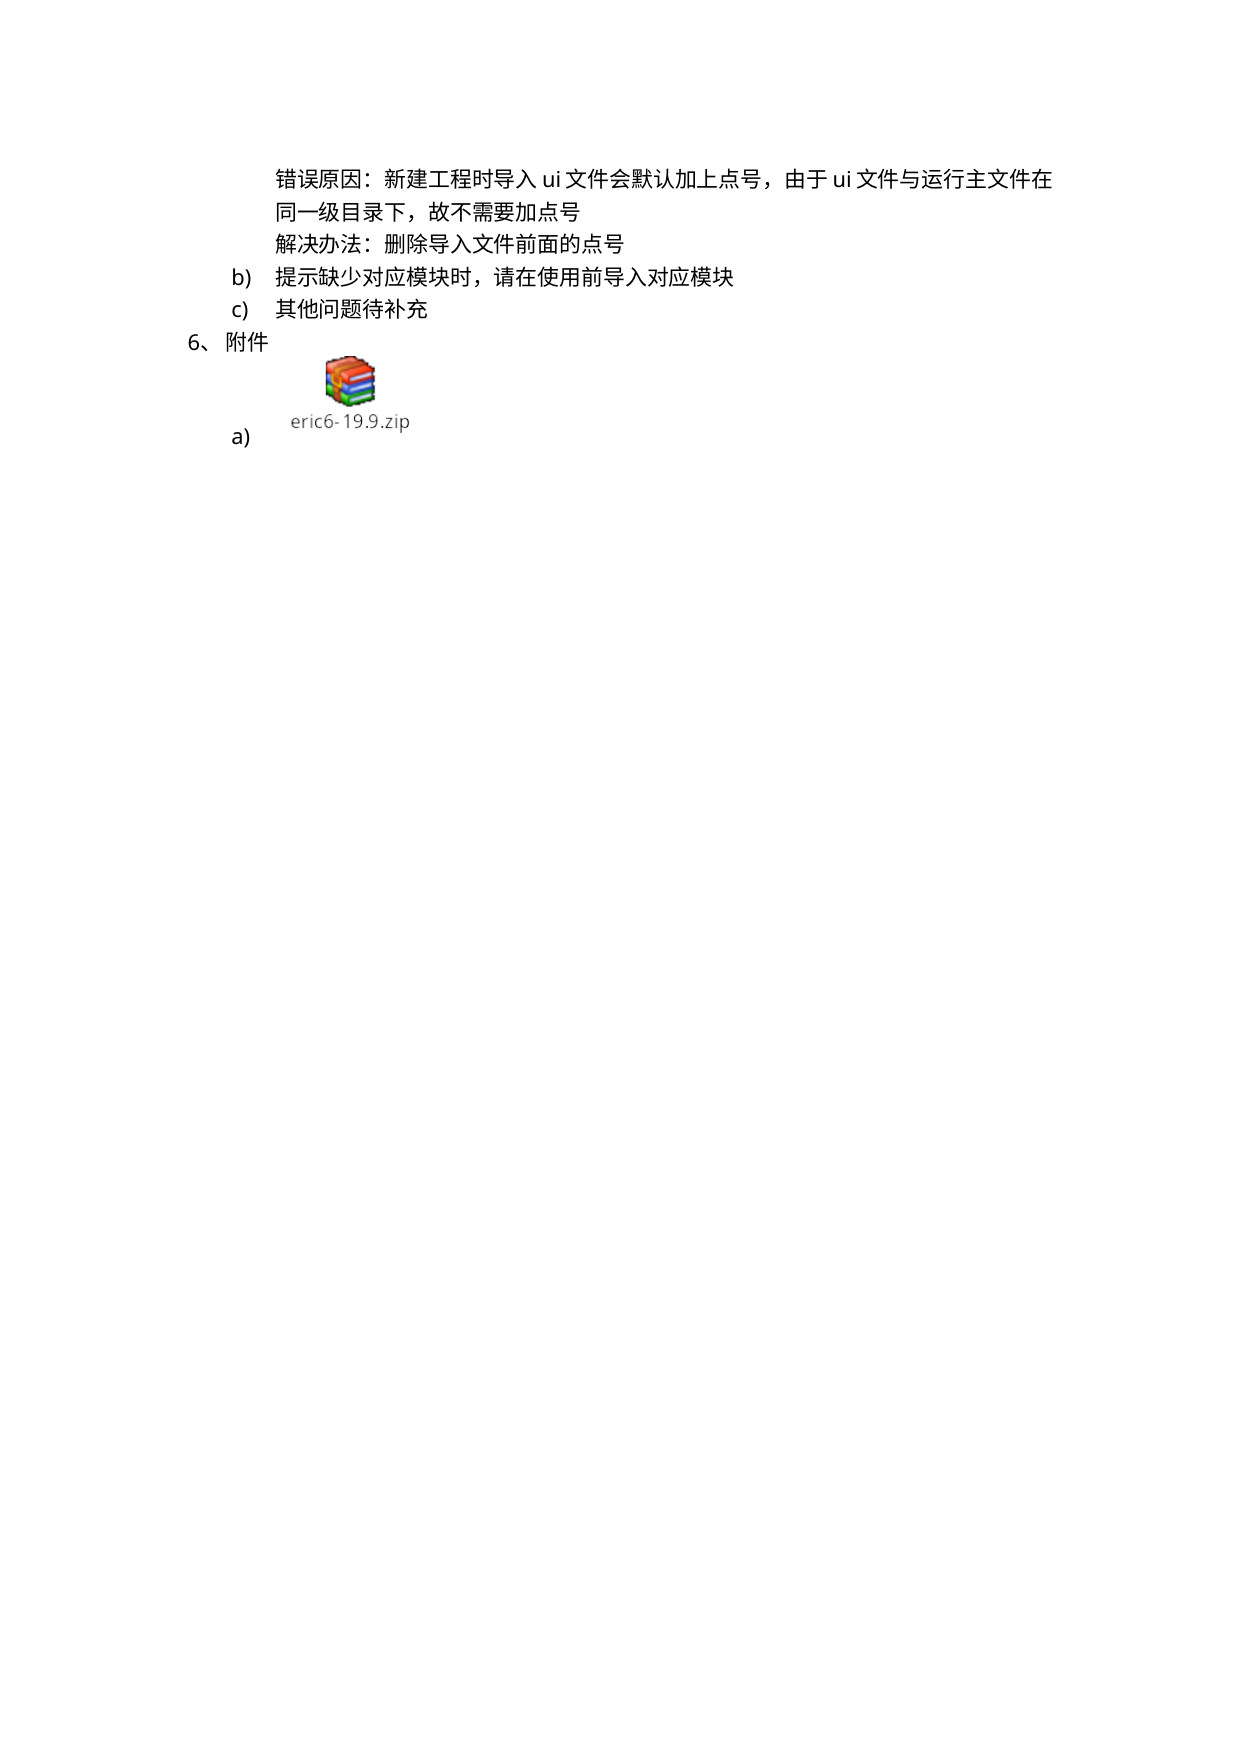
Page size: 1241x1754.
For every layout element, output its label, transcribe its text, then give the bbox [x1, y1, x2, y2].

list 其他问题待补充 [231, 292, 1053, 324]
list 附件 [187, 324, 1053, 357]
list 解决办法：删除导入文件前面的点号 [275, 227, 1053, 259]
list 提示缺少对应模块时，请在使用前导入对应模块 [231, 259, 1053, 292]
list 错误原因：新建工程时导入ui文件会默认加上点号，由于ui文件与运行主文件在同一级目录下，故不需要加点号 [275, 162, 1053, 227]
